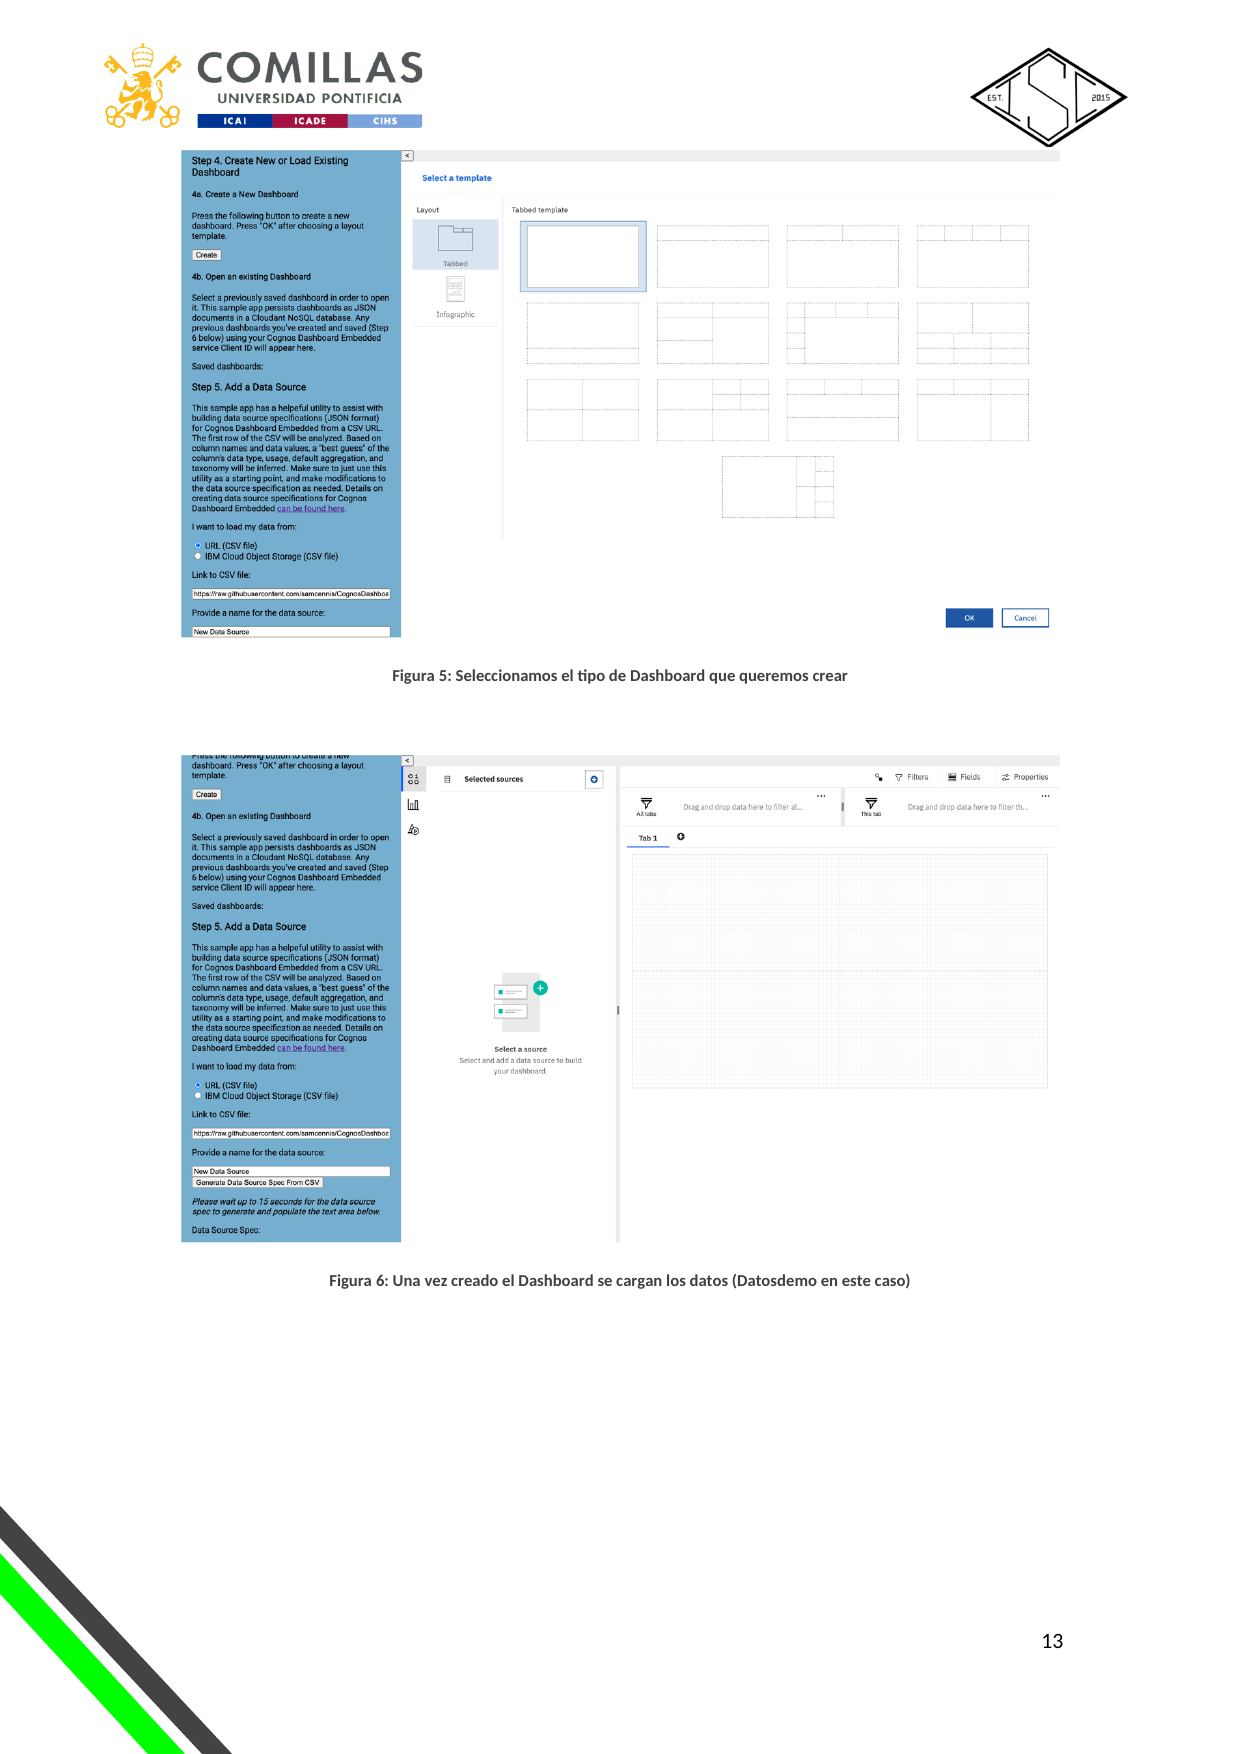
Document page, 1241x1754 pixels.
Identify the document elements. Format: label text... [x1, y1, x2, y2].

picture [177, 44, 1167, 641]
picture [177, 752, 1063, 1246]
picture [103, 43, 423, 128]
